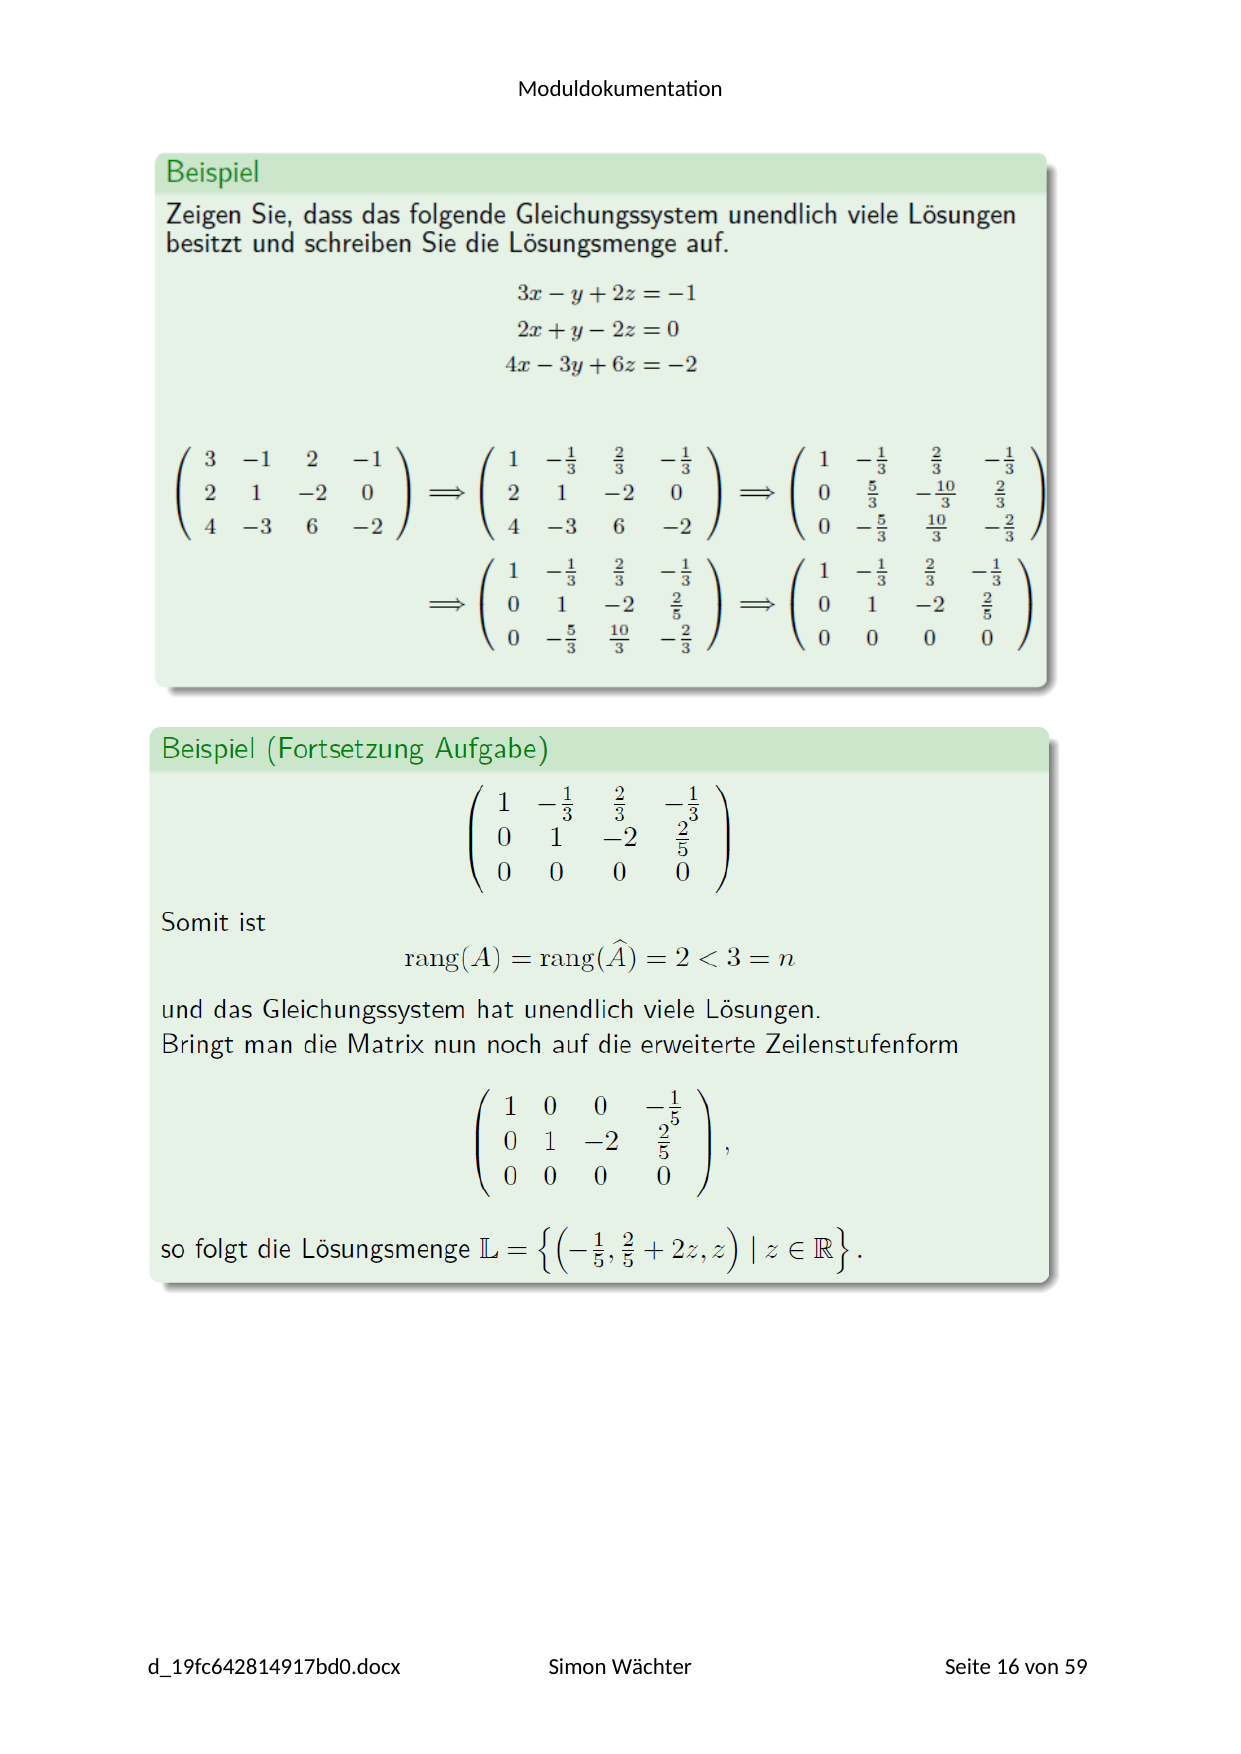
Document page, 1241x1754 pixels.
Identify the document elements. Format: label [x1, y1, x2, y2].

picture [147, 147, 1065, 704]
picture [147, 722, 1060, 1294]
